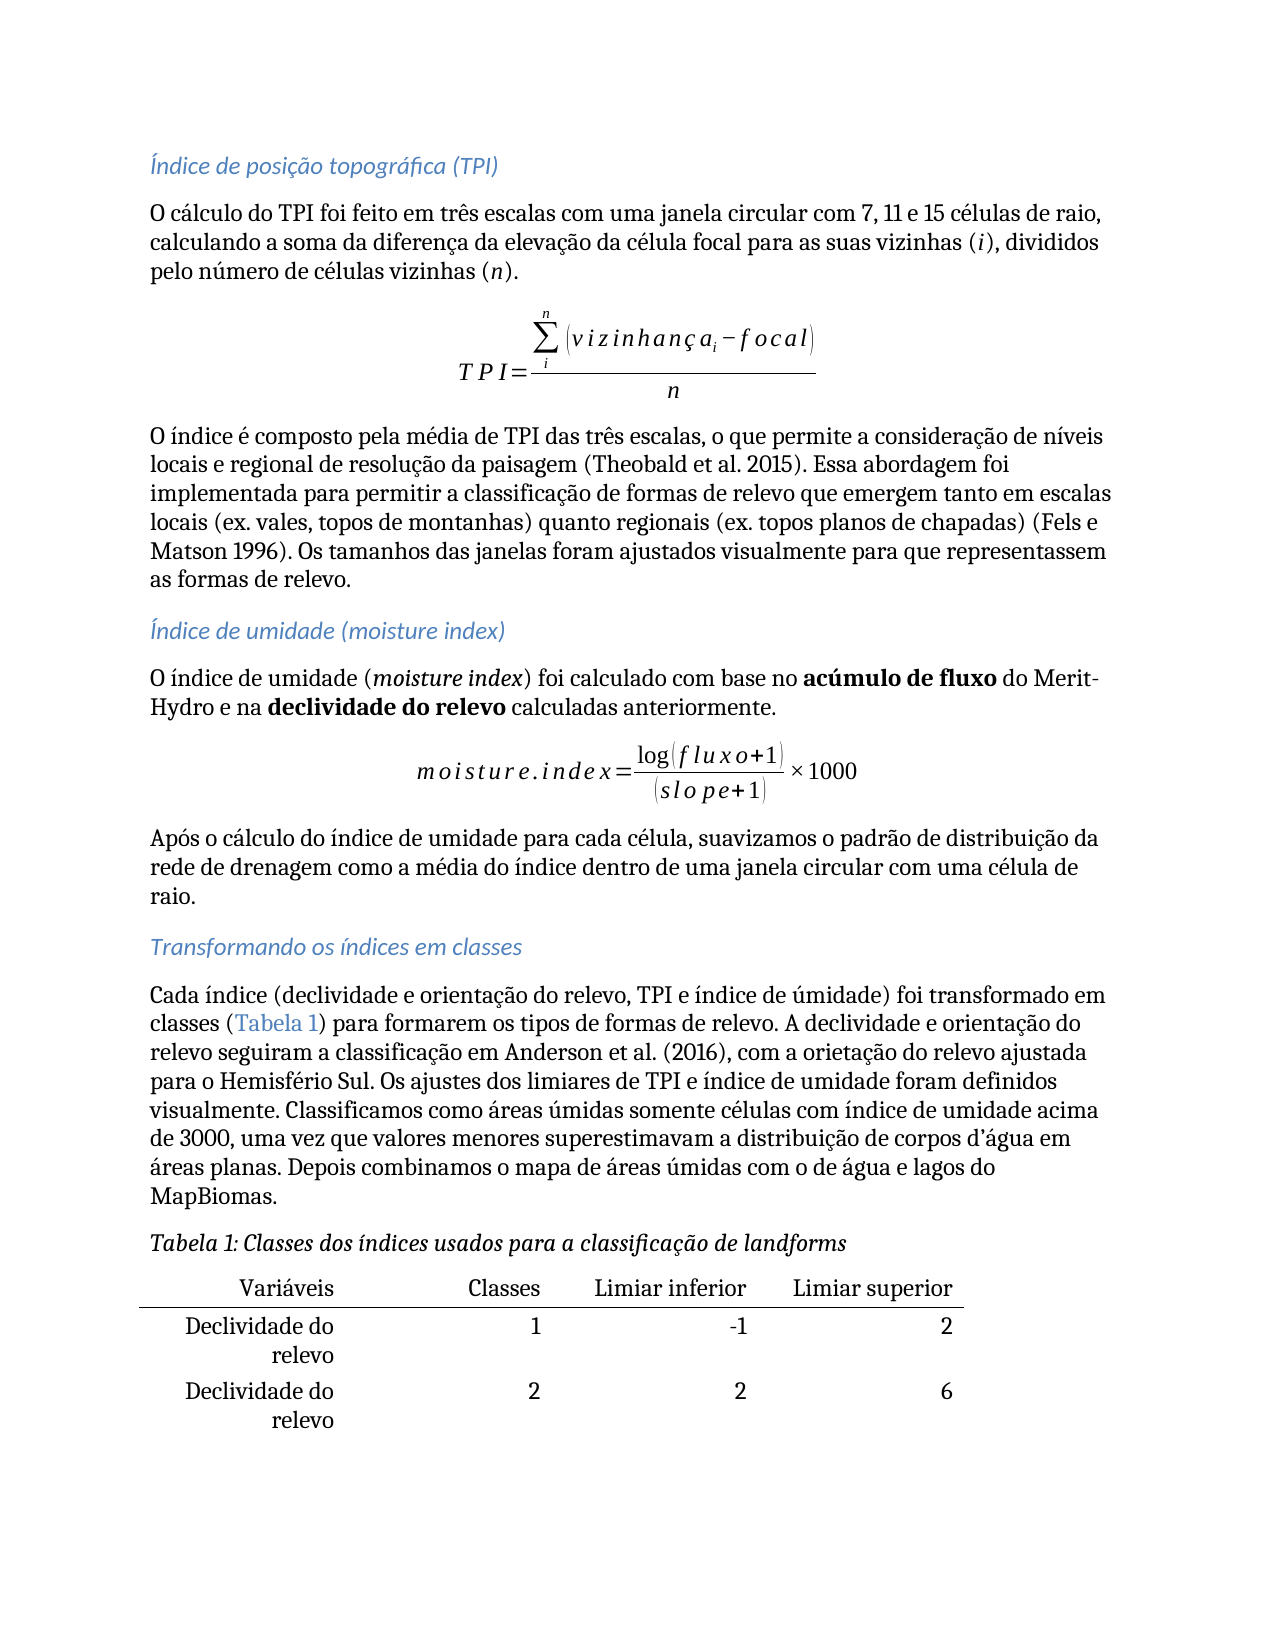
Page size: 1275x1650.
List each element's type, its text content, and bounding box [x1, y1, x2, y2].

table_cell 2 [758, 1308, 964, 1373]
table_header Limiar superior [758, 1271, 964, 1307]
table_header Classes [345, 1271, 551, 1307]
table_cell 2 [345, 1374, 551, 1438]
table_cell 6 [758, 1374, 964, 1438]
subtitle Transformando os índices em classes [150, 931, 1125, 962]
text O índice é composto pela média de TPI das três escalas, o que permite a consideração de níveis locais e regional de resolução da paisagem (Theobald et al. 2015). Essa abordagem foi implementada para permitir a classificação de formas de relevo que emergem tanto em escalas locais (ex. vales, topos de montanhas) quanto regionais (ex. topos planos de chapadas) (Fels e Matson 1996). Os tamanhos das janelas foram ajustados visualmente para que representassem as formas de relevo. [150, 422, 1125, 594]
text Cada índice (declividade e orientação do relevo, TPI e índice de úmidade) foi transformado em classes (Tabela 1) para formarem os tipos de formas de relevo. A declividade e orientação do relevo seguiram a classificação em Anderson et al. (2016), com a orietação do relevo ajustada para o Hemisfério Sul. Os ajustes dos limiares de TPI e índice de umidade foram definidos visualmente. Classificamos como áreas úmidas somente células com índice de umidade acima de 3000, uma vez que valores menores superestimavam a distribuição de corpos d’água em áreas planas. Depois combinamos o mapa de áreas úmidas com o de água e lagos do MapBiomas. [150, 981, 1125, 1211]
text O cálculo do TPI foi feito em três escalas com uma janela circular com 7, 11 e 15 células de raio, calculando a soma da diferença da elevação da célula focal para as suas vizinhas (), divididos pelo número de células vizinhas (). [150, 199, 1125, 286]
text Tabela 1: Classes dos índices usados para a classificação de landforms [150, 1229, 1125, 1258]
subtitle Índice de umidade (moisture index) [150, 615, 1125, 646]
text Após o cálculo do índice de umidade para cada célula, suavizamos o padrão de distribuição da rede de drenagem como a média do índice dentro de uma janela circular com uma célula de raio. [150, 824, 1125, 911]
table_header Variáveis [139, 1271, 345, 1307]
table_cell -1 [551, 1308, 757, 1373]
subtitle Índice de posição topográfica (TPI) [150, 150, 1125, 181]
text O índice de umidade (moisture index) foi calculado com base no acúmulo de fluxo do Merit-Hydro e na declividade do relevo calculadas anteriormente. [150, 664, 1125, 722]
table_cell 2 [551, 1374, 757, 1438]
table_cell Declividade do relevo [139, 1308, 345, 1373]
table_cell 1 [345, 1308, 551, 1373]
table_header Limiar inferior [551, 1271, 757, 1307]
table_cell Declividade do relevo [139, 1374, 345, 1438]
